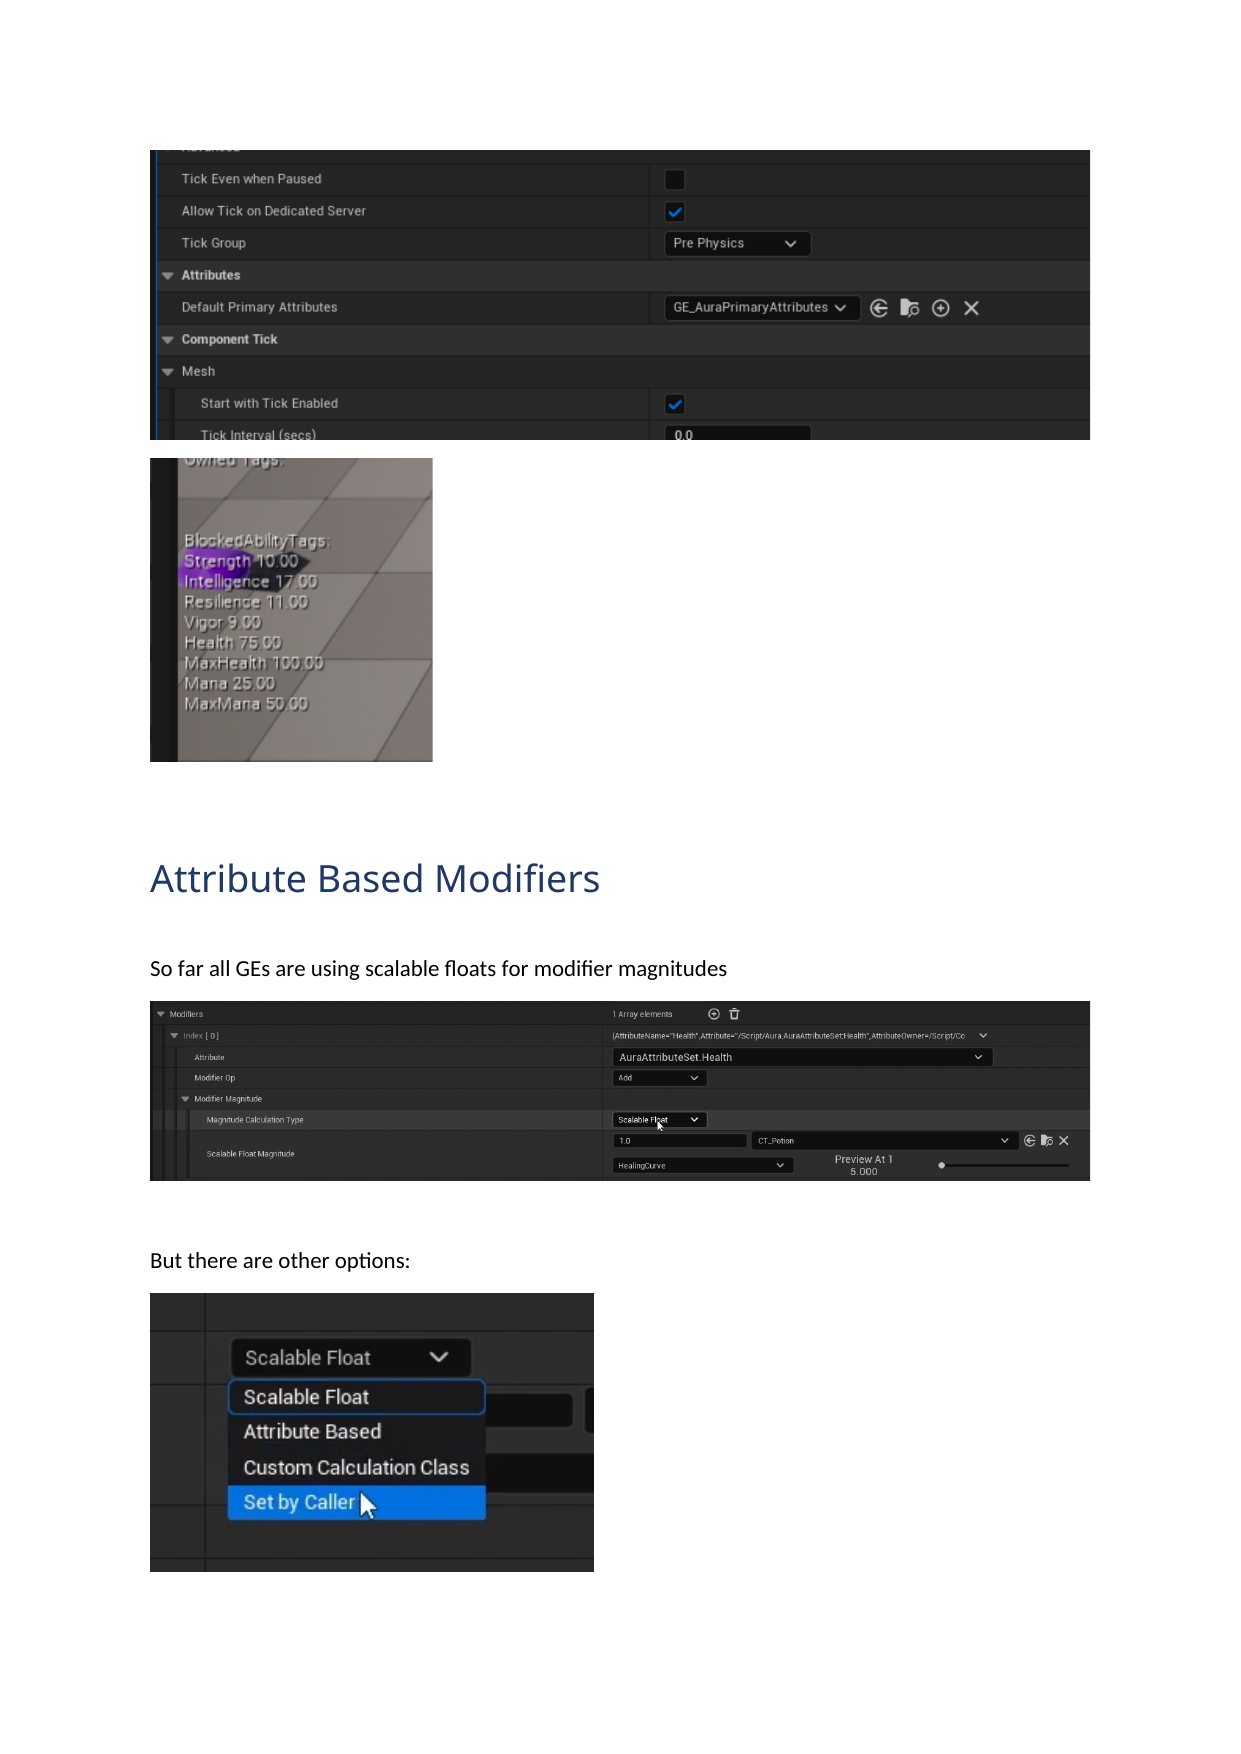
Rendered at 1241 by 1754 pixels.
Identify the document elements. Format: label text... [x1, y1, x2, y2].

text But there are other options: [150, 1246, 1090, 1274]
text So far all GEs are using scalable floats for modifier magnitudes [150, 954, 1090, 982]
picture [150, 458, 433, 762]
picture [150, 1001, 1091, 1181]
picture [150, 1293, 594, 1572]
subtitle Attribute Based Modifiers [150, 852, 1090, 903]
picture [150, 150, 1091, 440]
